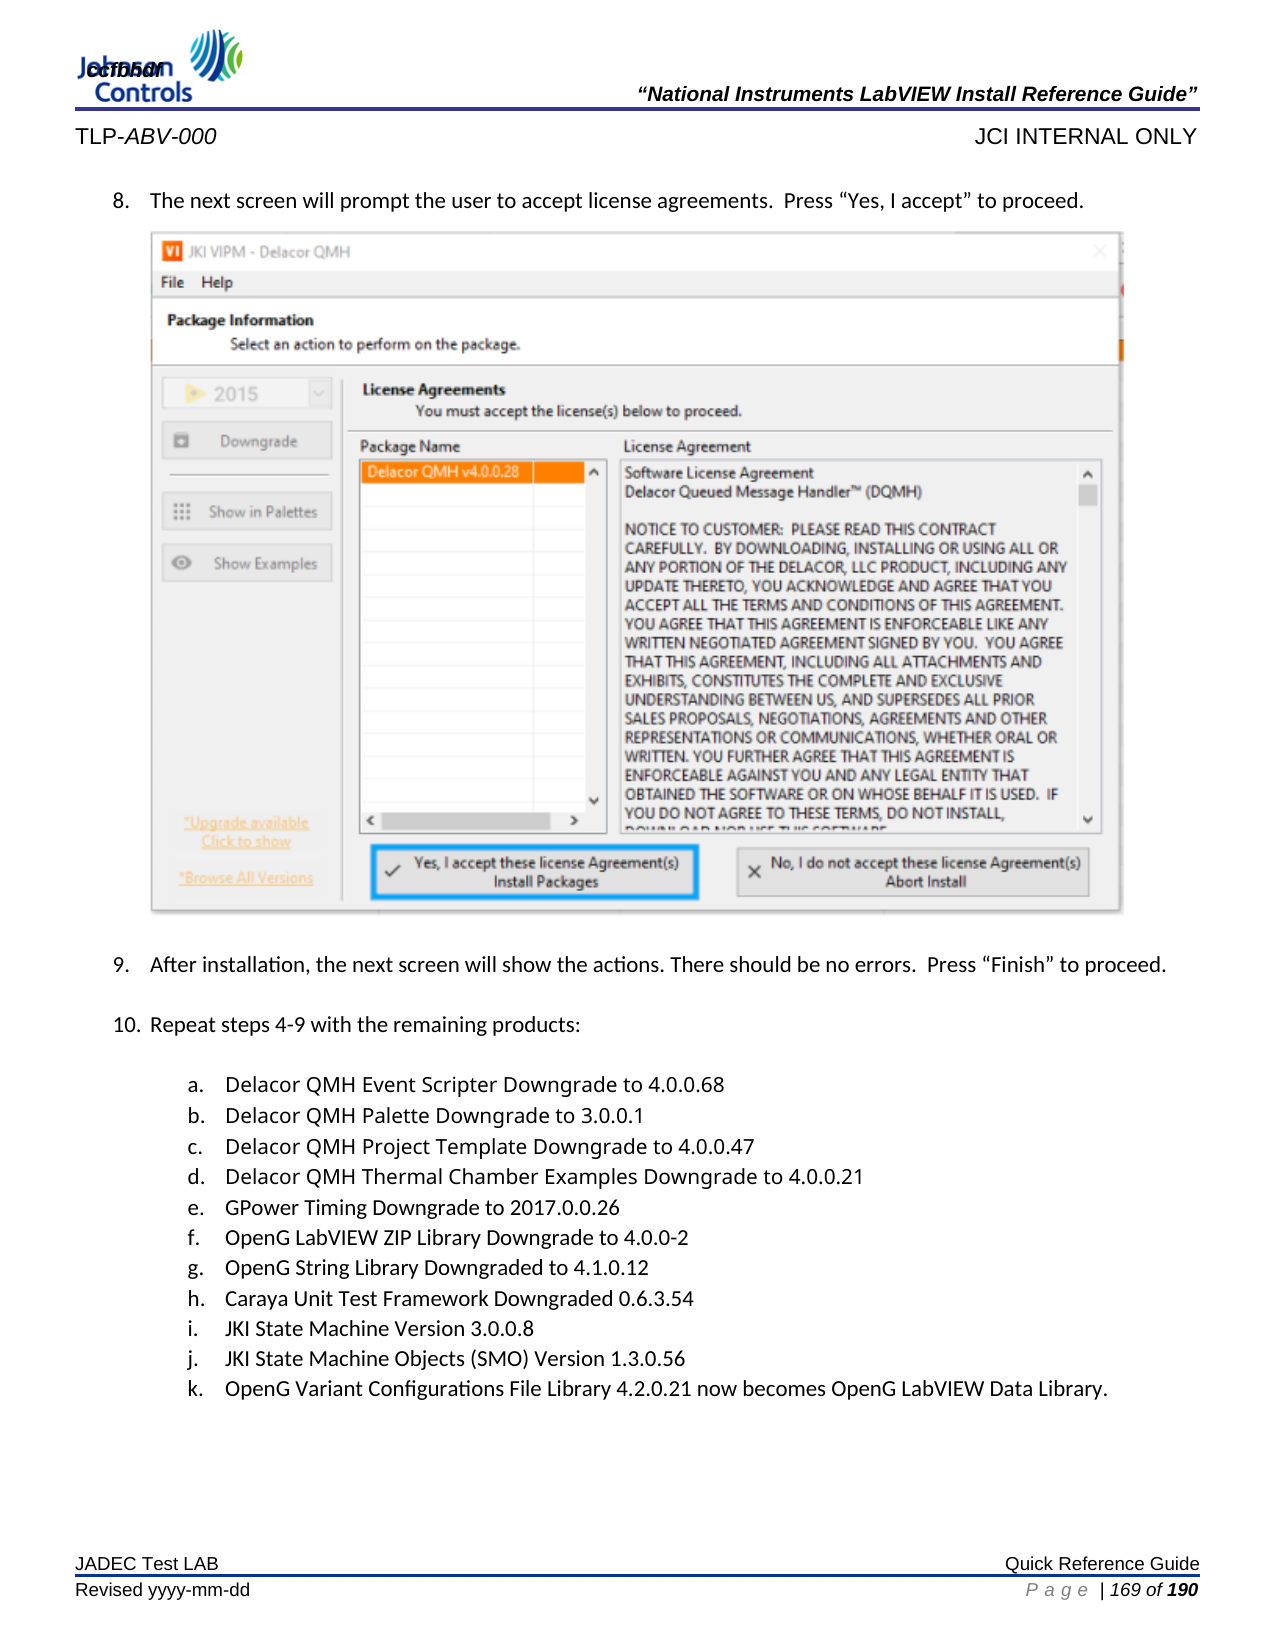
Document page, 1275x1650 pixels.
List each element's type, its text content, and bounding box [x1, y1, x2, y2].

list Delacor QMH Event Scripter Downgrade to 4.0.0.68 [187, 1071, 1200, 1099]
list OpenG Variant Configurations File Library 4.2.0.21 now becomes OpenG LabVIEW Data Library. [187, 1374, 1200, 1402]
picture [76, 26, 246, 105]
list GPower Timing Downgrade to 2017.0.0.26 [187, 1193, 1200, 1221]
list OpenG String Library Downgraded to 4.1.0.12 [187, 1253, 1200, 1282]
list The next screen will prompt the user to accept license agreements. Press “Yes, I accept” to proceed. [112, 186, 1200, 214]
list Delacor QMH Project Template Downgrade to 4.0.0.47 [187, 1132, 1200, 1160]
list OpenG LabVIEW ZIP Library Downgrade to 4.0.0-2 [187, 1223, 1200, 1251]
list Caraya Unit Test Framework Downgraded 0.6.3.54 [187, 1284, 1200, 1312]
list Delacor QMH Palette Downgrade to 3.0.0.1 [187, 1101, 1200, 1130]
list Repeat steps 4-9 with the remaining products: [112, 1010, 1200, 1038]
list JKI State Machine Objects (SMO) Version 1.3.0.56 [187, 1344, 1200, 1372]
list After installation, the next screen will show the actions. There should be no errors. Press “Finish” to proceed. [112, 950, 1200, 978]
list JKI State Machine Version 3.0.0.8 [187, 1314, 1200, 1342]
picture [148, 230, 1132, 916]
list Delacor QMH Thermal Chamber Examples Downgrade to 4.0.0.21 [187, 1162, 1200, 1191]
